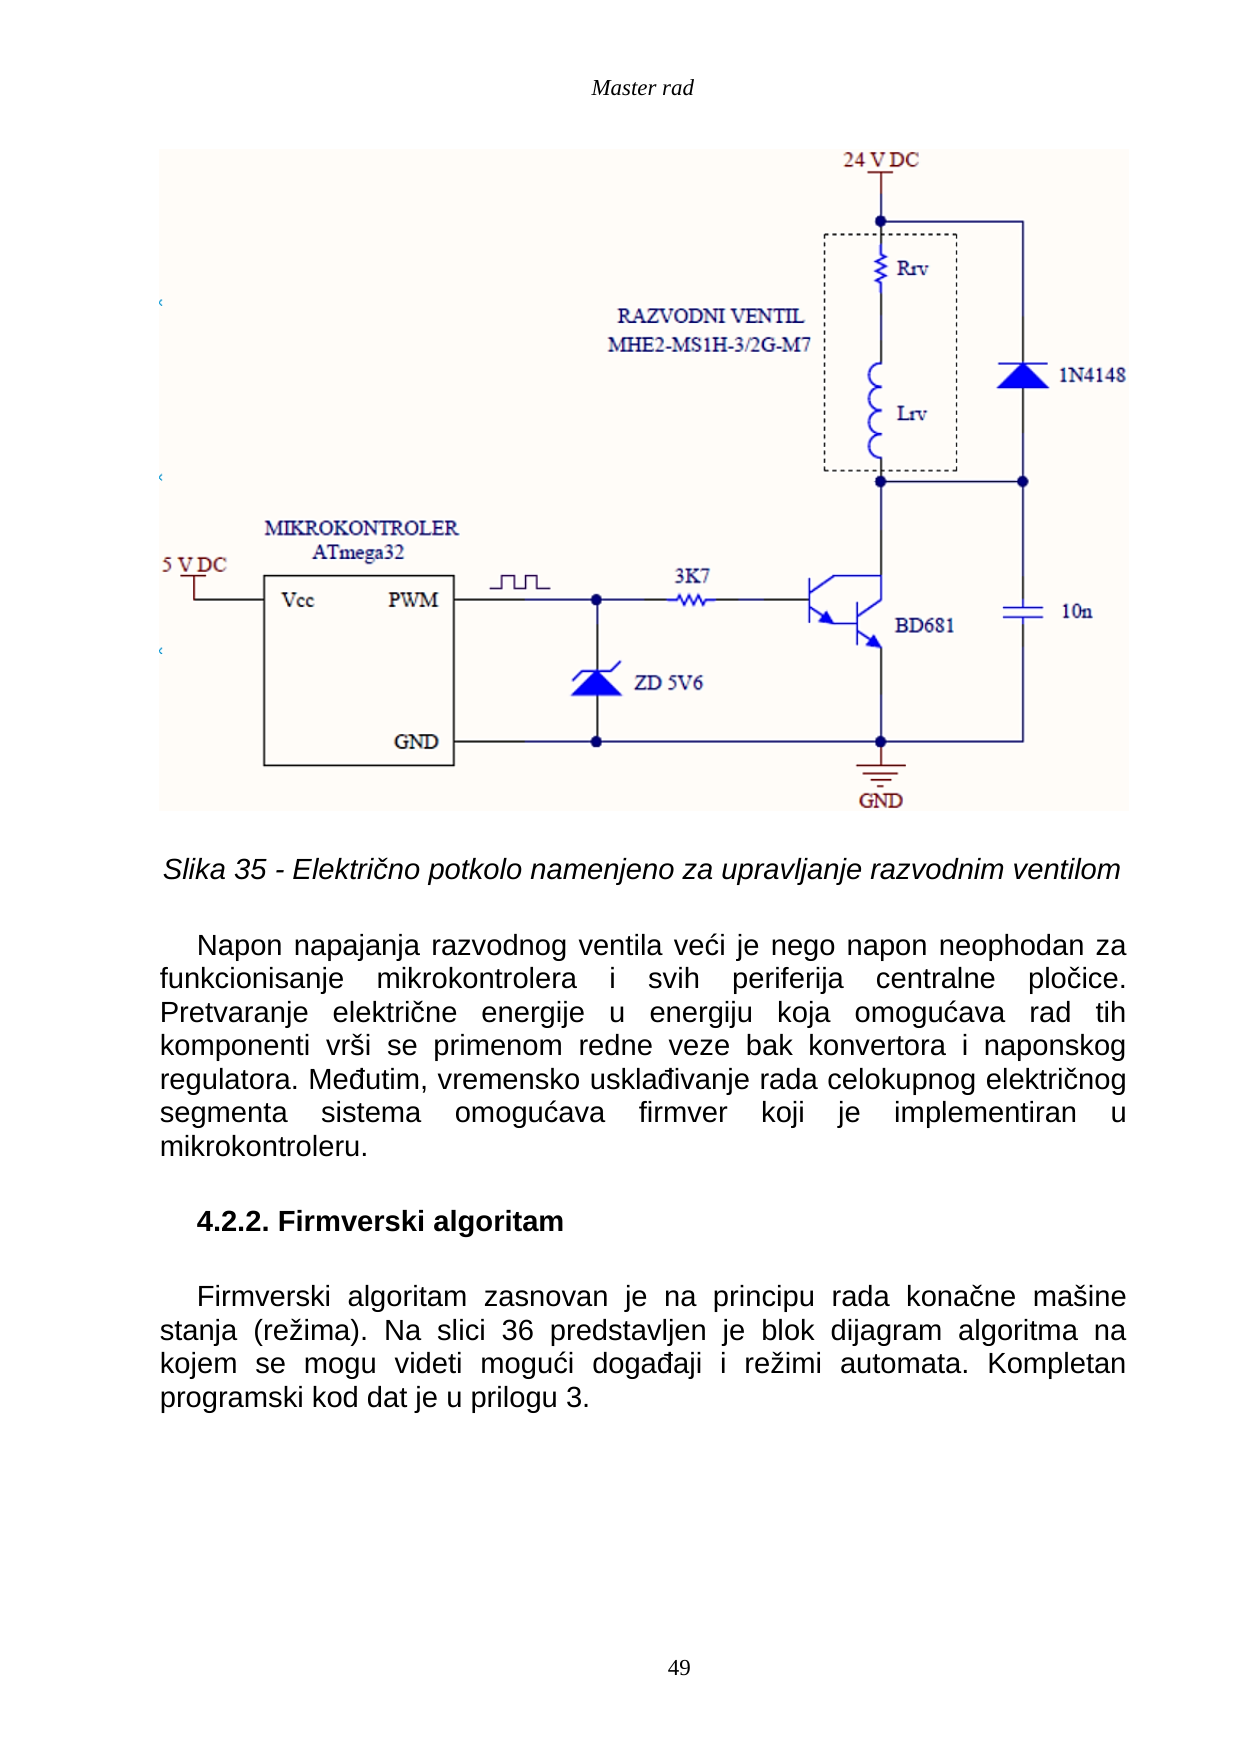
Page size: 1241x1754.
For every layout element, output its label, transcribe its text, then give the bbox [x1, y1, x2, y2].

text Napon napajanja razvodnog ventila veći je nego napon neophodan za funkcionisanje mikrokontrolera i svih periferija centralne pločice. Pretvaranje električne energije u energiju koja omogućava rad tih komponenti vrši se primenom redne veze bak konvertora i naponskog regulatora. Međutim, vremensko usklađivanje rada celokupnog električnog segmenta sistema omogućava firmver koji je implementiran u mikrokontroleru. [159, 928, 1128, 1162]
picture [159, 149, 1129, 811]
list Firmverski algoritam [159, 1204, 1128, 1238]
text Firmverski algoritam zasnovan je na principu rada konačne mašine stanja (režima). Na slici 36 predstavljen je blok dijagram algoritma na kojem se mogu videti mogući događaji i režimi automata. Kompletan programski kod dat je u prilogu 3. [159, 1279, 1128, 1413]
text Slika 35 - Električno potkolo namenjeno za upravljanje razvodnim ventilom [159, 852, 1128, 886]
